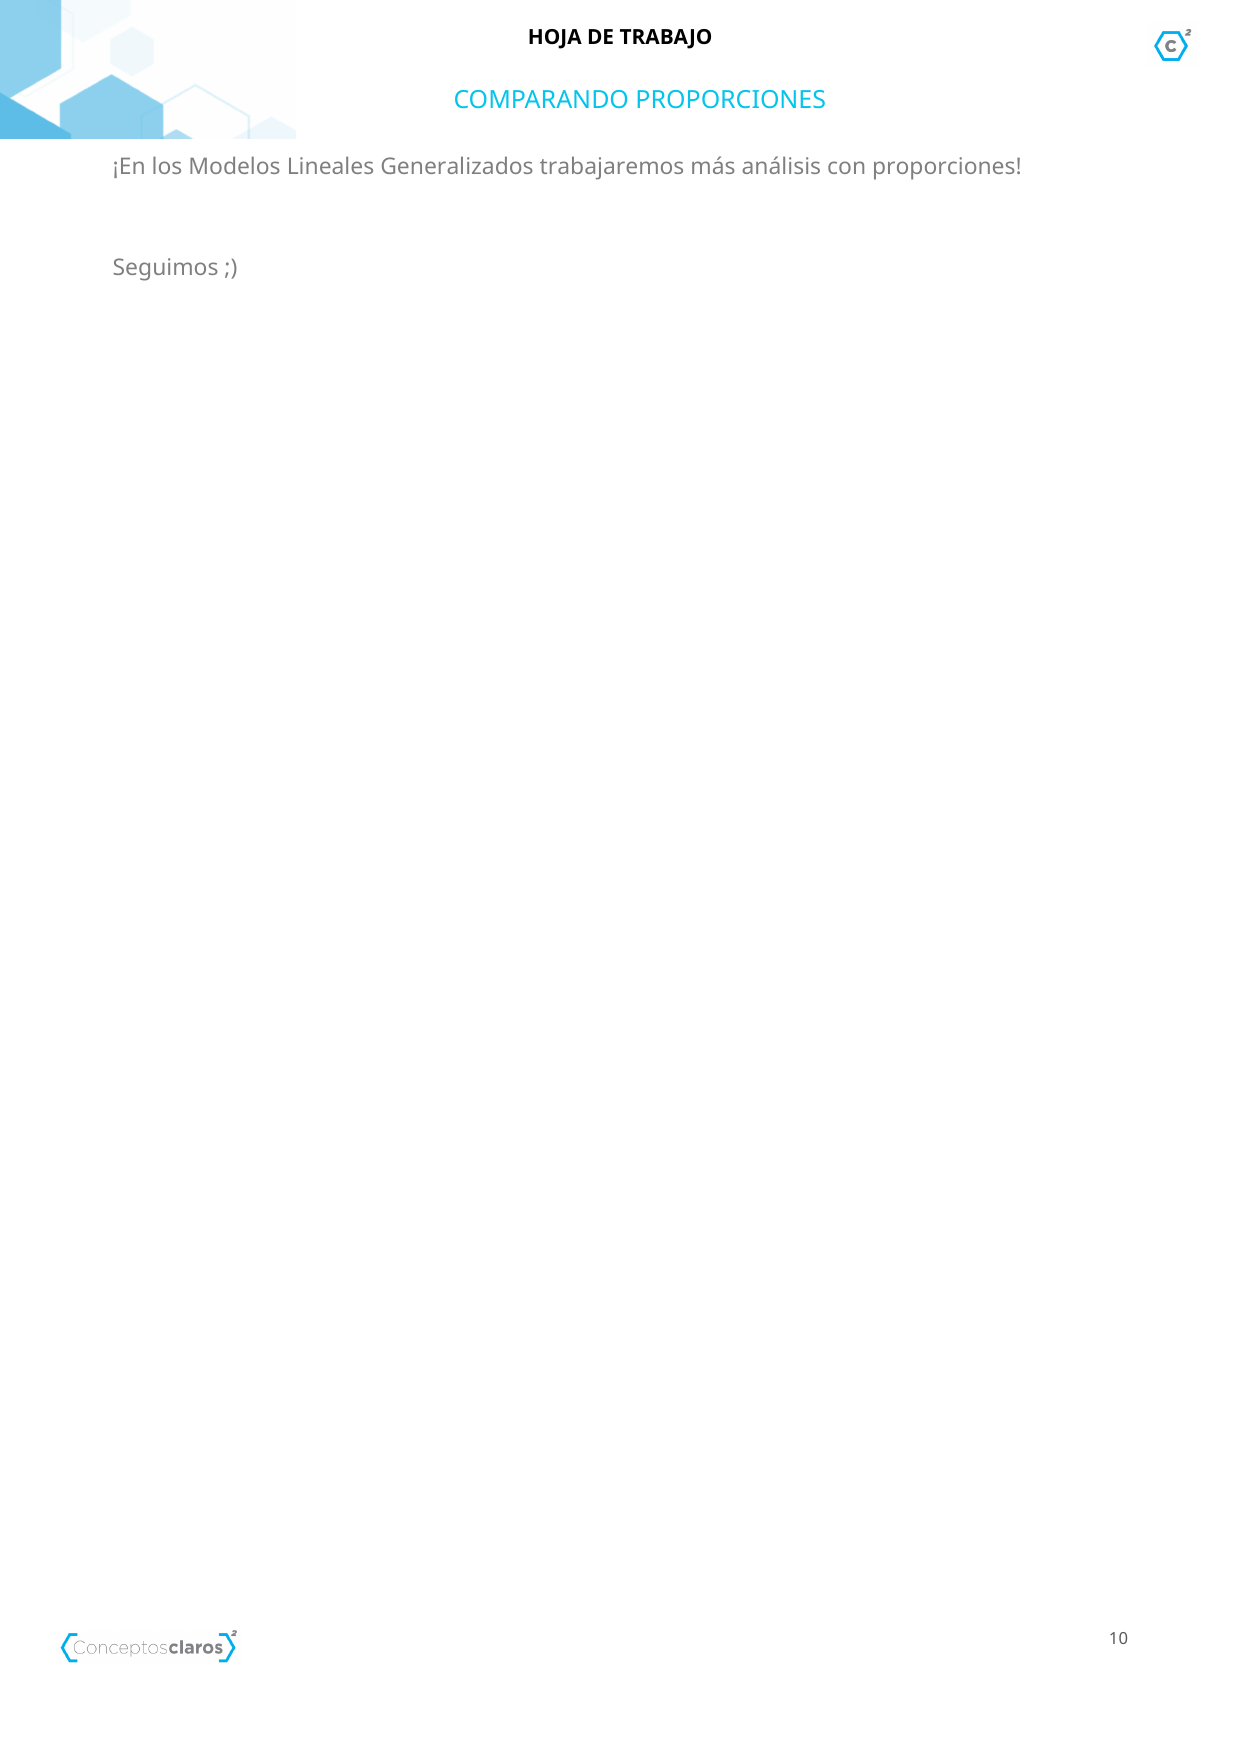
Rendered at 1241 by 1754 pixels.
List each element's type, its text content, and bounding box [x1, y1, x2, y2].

picture [57, 1627, 241, 1664]
picture [1146, 21, 1199, 67]
text ¡En los Modelos Lineales Generalizados trabajaremos más análisis con proporciones! [112, 150, 1128, 181]
text Seguimos ;) [112, 251, 1128, 282]
picture [0, 0, 296, 139]
